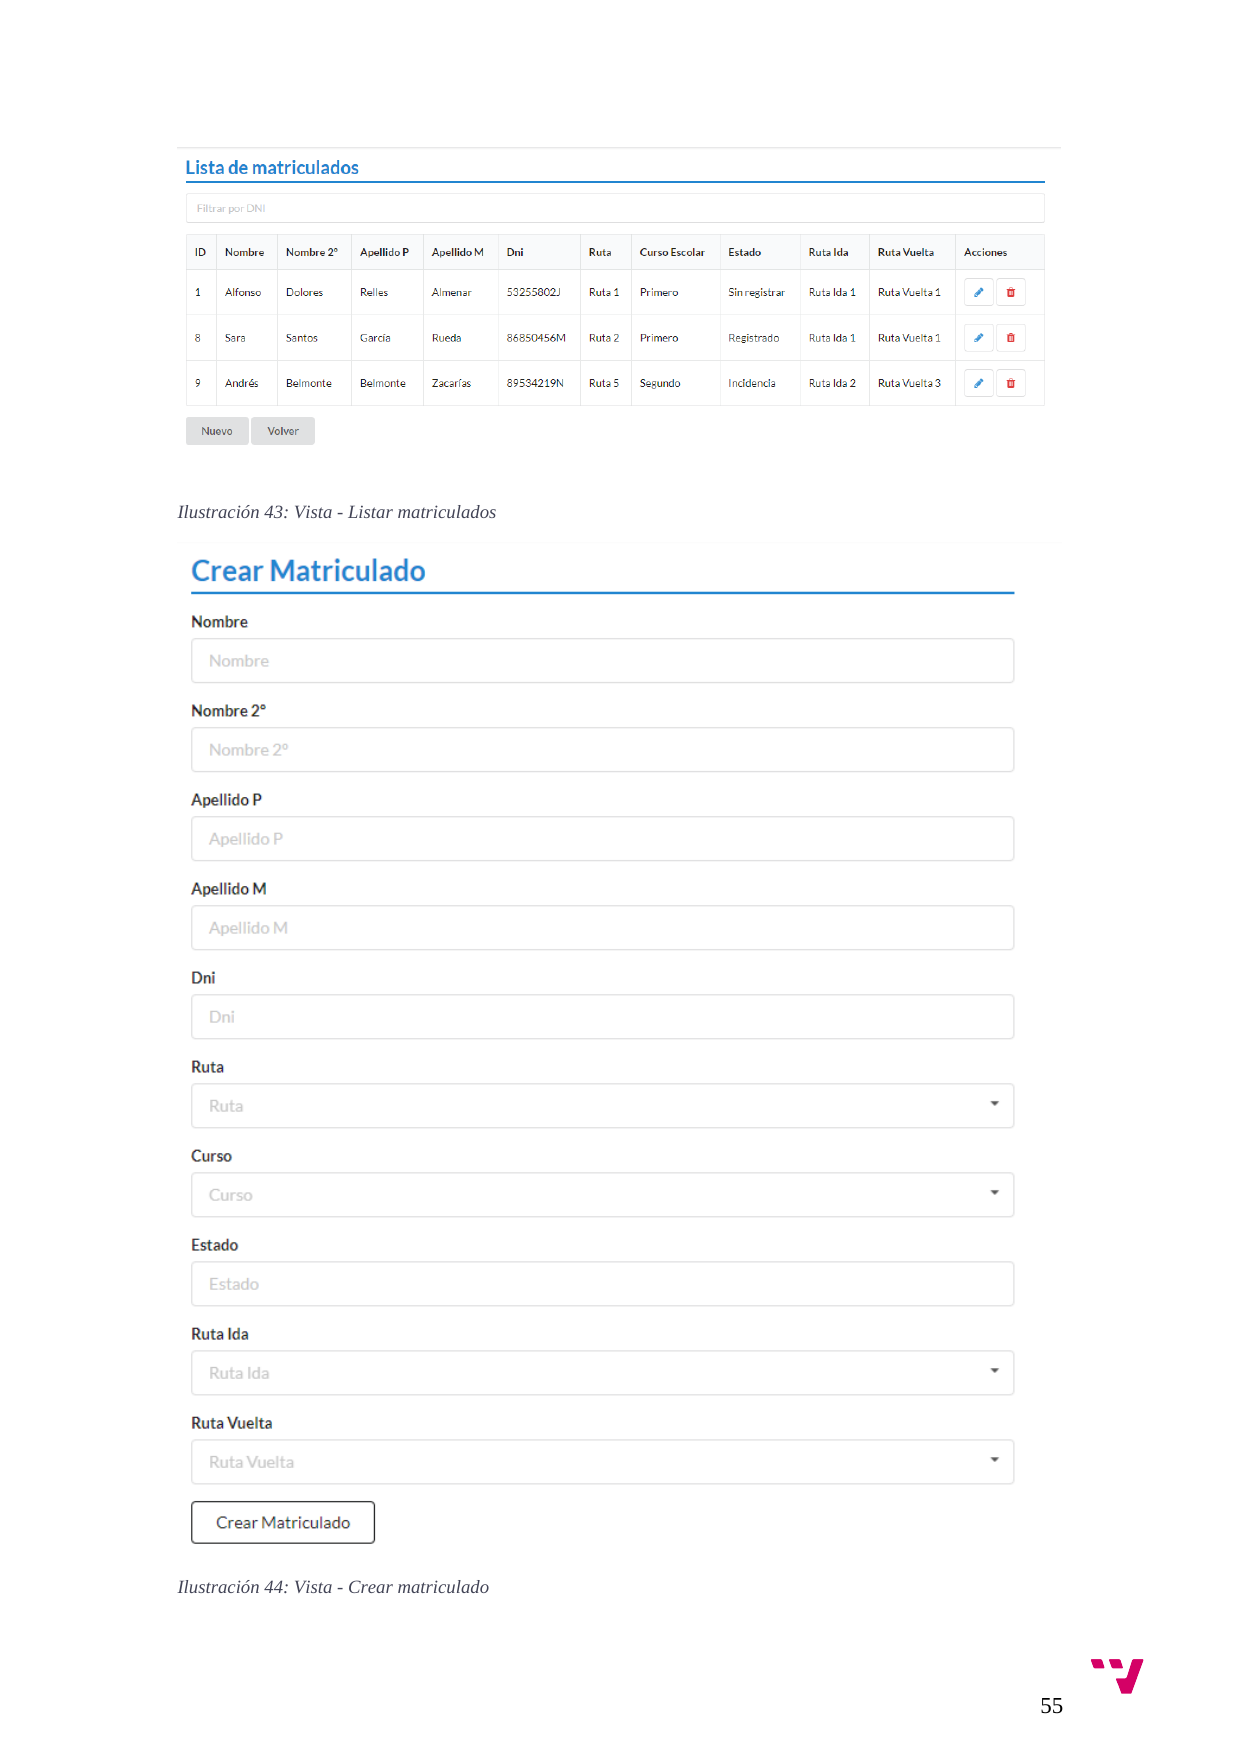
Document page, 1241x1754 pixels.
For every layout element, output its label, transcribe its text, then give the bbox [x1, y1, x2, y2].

picture [1090, 1659, 1144, 1694]
picture [177, 542, 1062, 1551]
text Ilustración 43: Vista - Listar matriculados [148, 501, 1063, 522]
picture [177, 147, 1061, 476]
text Ilustración 44: Vista - Crear matriculado [148, 1576, 1063, 1597]
